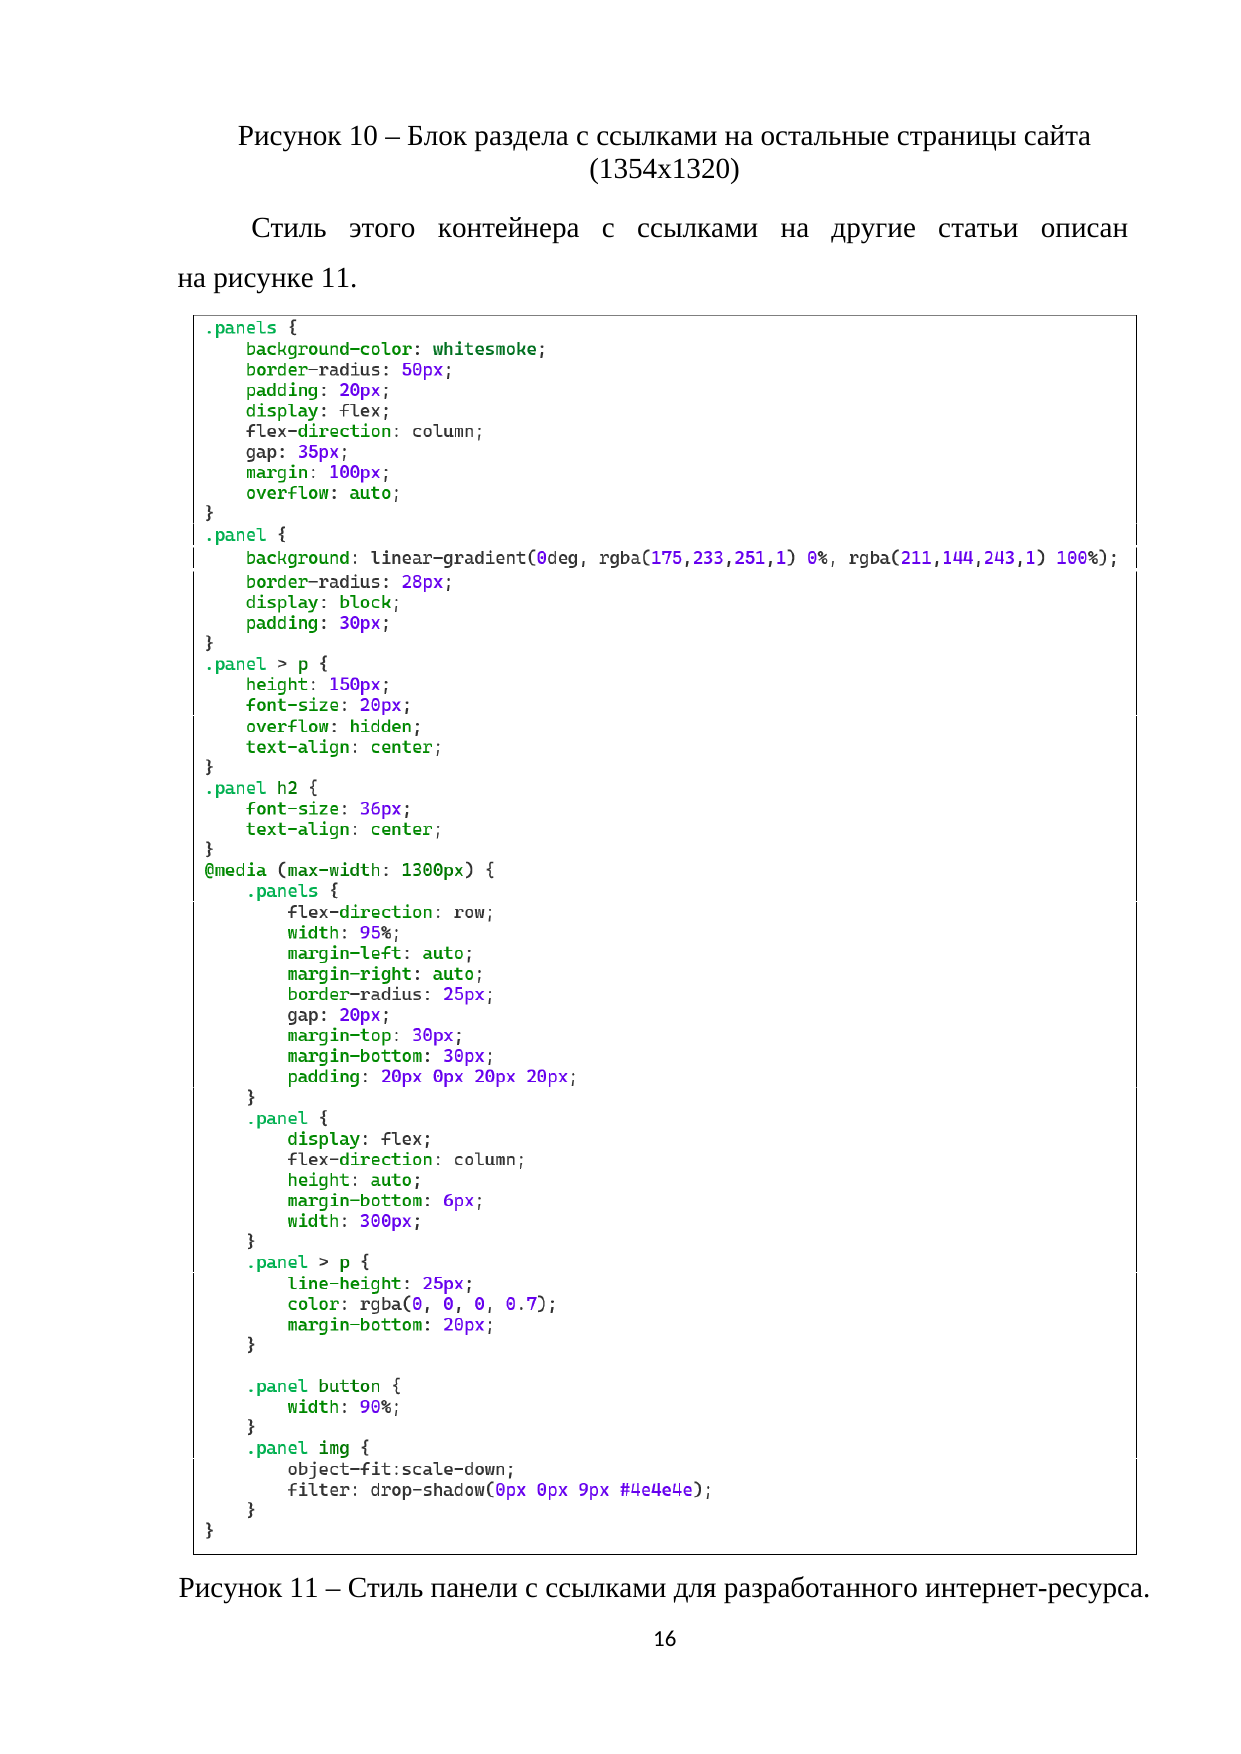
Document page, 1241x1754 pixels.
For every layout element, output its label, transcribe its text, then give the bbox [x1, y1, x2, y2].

text Стиль этого контейнера с ссылками на другие статьи описан на рисунке 11. [177, 210, 1152, 294]
picture [190, 310, 1139, 1556]
text Рисунок 11 – Стиль панели с ссылками для разработанного интернет-ресурса. [177, 1570, 1152, 1603]
text Рисунок 10 – Блок раздела с ссылками на остальные страницы сайта (1354х1320) [177, 118, 1152, 185]
